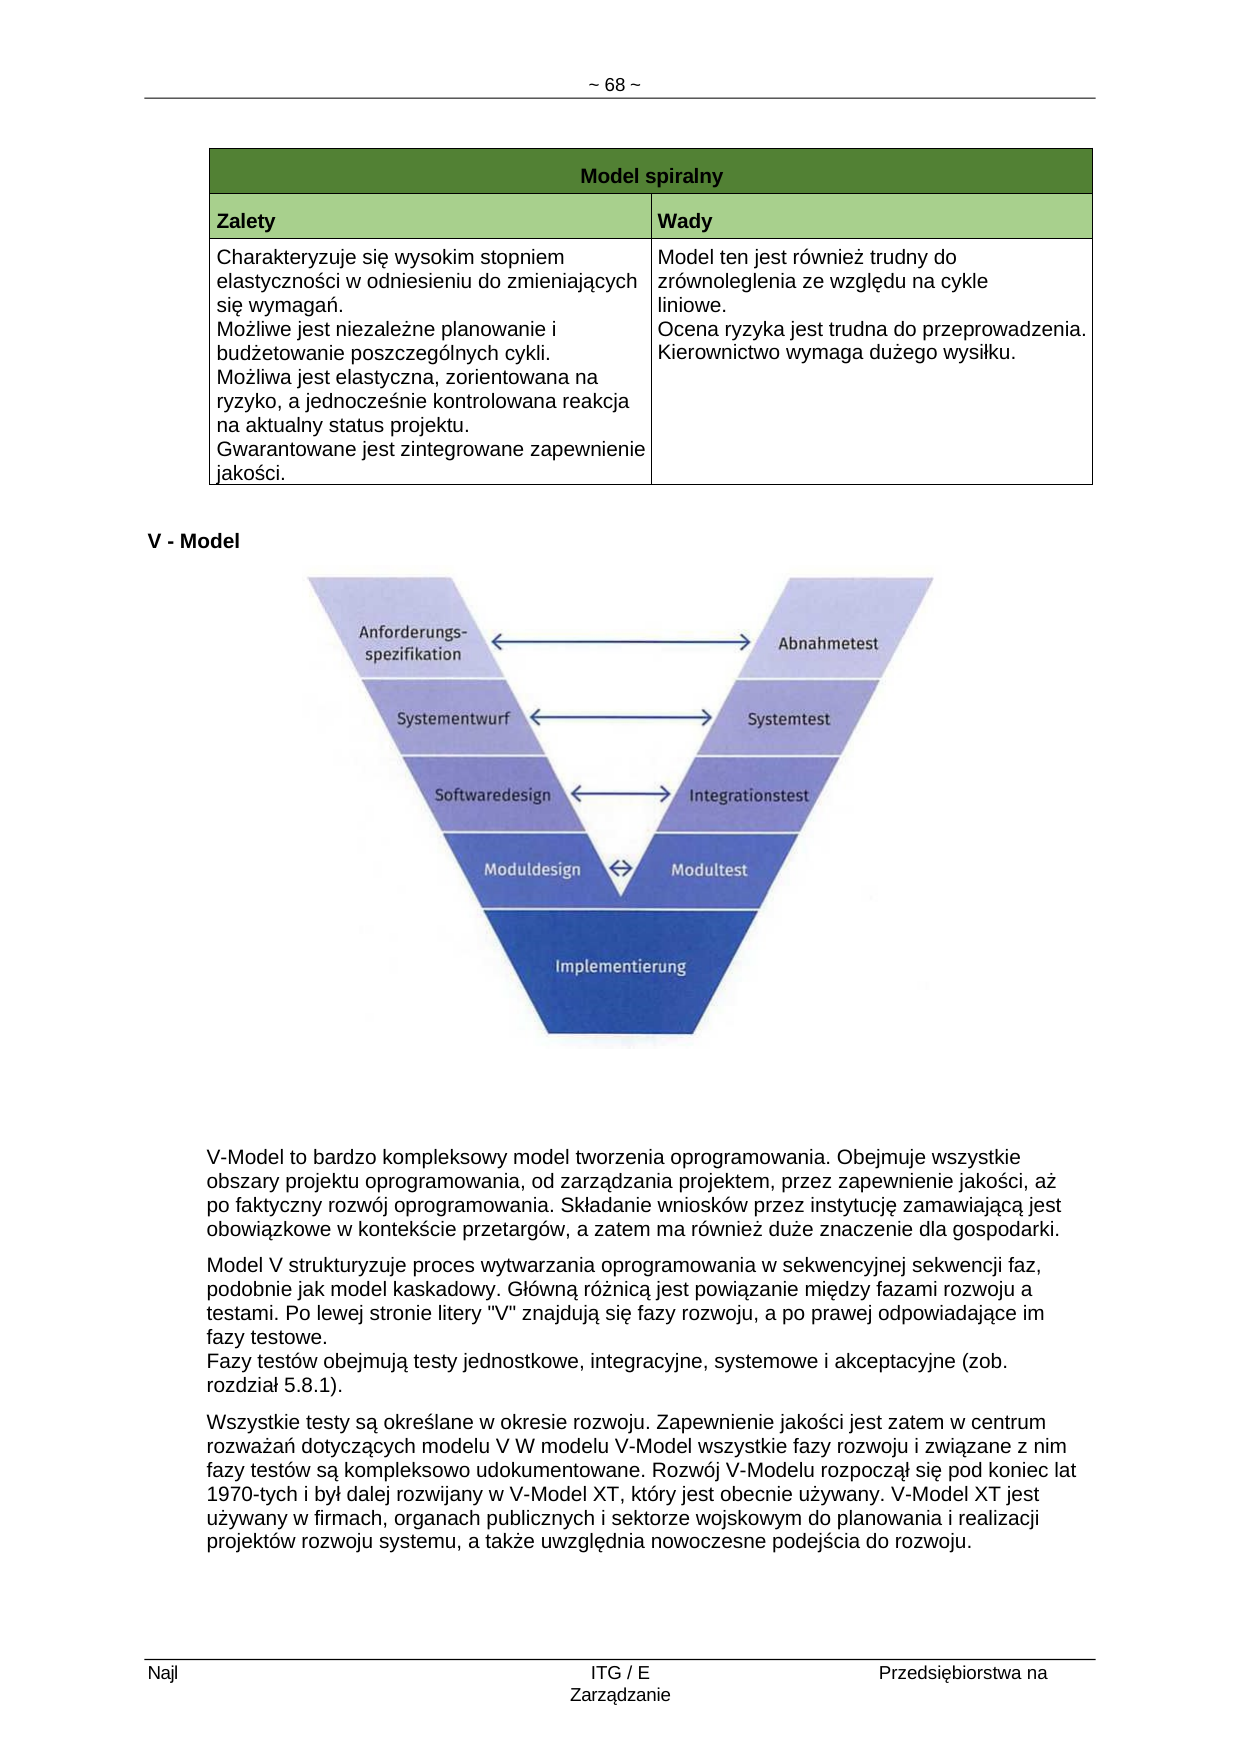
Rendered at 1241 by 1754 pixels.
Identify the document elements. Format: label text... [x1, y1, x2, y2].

picture [301, 565, 942, 1049]
table_cell Model ten jest również trudny do zrównoleglenia ze względu na cykle liniowe. Ocena ryzyka jest trudna do przeprowadzenia. Kierownictwo wymaga dużego wysiłku. [652, 239, 1092, 484]
text Model V strukturyzuje proces wytwarzania oprogramowania w sekwencyjnej sekwencji faz, podobnie jak model kaskadowy. Główną różnicą jest powiązanie między fazami rozwoju a testami. Po lewej stronie litery "V" znajdują się fazy rozwoju, a po prawej odpowiadające im fazy testowe. [206, 1253, 1089, 1349]
table_cell Wady [652, 194, 1092, 238]
table_header Model spiralny [210, 149, 1092, 193]
text Fazy testów obejmują testy jednostkowe, integracyjne, systemowe i akceptacyjne (zob. rozdział 5.8.1). [206, 1349, 1082, 1397]
subtitle V - Model [147, 529, 1138, 553]
text Wszystkie testy są określane w okresie rozwoju. Zapewnienie jakości jest zatem w centrum rozważań dotyczących modelu V W modelu V-Model wszystkie fazy rozwoju i związane z nim fazy testów są kompleksowo udokumentowane. Rozwój V-Modelu rozpoczął się pod koniec lat 1970-tych i był dalej rozwijany w V-Model XT, który jest obecnie używany. V-Model XT jest używany w firmach, organach publicznych i sektorze wojskowym do planowania i realizacji projektów rozwoju systemu, a także uwzględnia nowoczesne podejścia do rozwoju. [206, 1409, 1081, 1553]
table_cell Zalety [210, 194, 651, 238]
text V-Model to bardzo kompleksowy model tworzenia oprogramowania. Obejmuje wszystkie obszary projektu oprogramowania, od zarządzania projektem, przez zapewnienie jakości, aż po faktyczny rozwój oprogramowania. Składanie wniosków przez instytucję zamawiającą jest obowiązkowe w kontekście przetargów, a zatem ma również duże znaczenie dla gospodarki. [206, 1145, 1082, 1241]
table_cell Charakteryzuje się wysokim stopniem elastyczności w odniesieniu do zmieniających się wymagań. Możliwe jest niezależne planowanie i budżetowanie poszczególnych cykli. Możliwa jest elastyczna, zorientowana na ryzyko, a jednocześnie kontrolowana reakcja na aktualny status projektu. Gwarantowane jest zintegrowane zapewnienie jakości. [210, 239, 651, 484]
